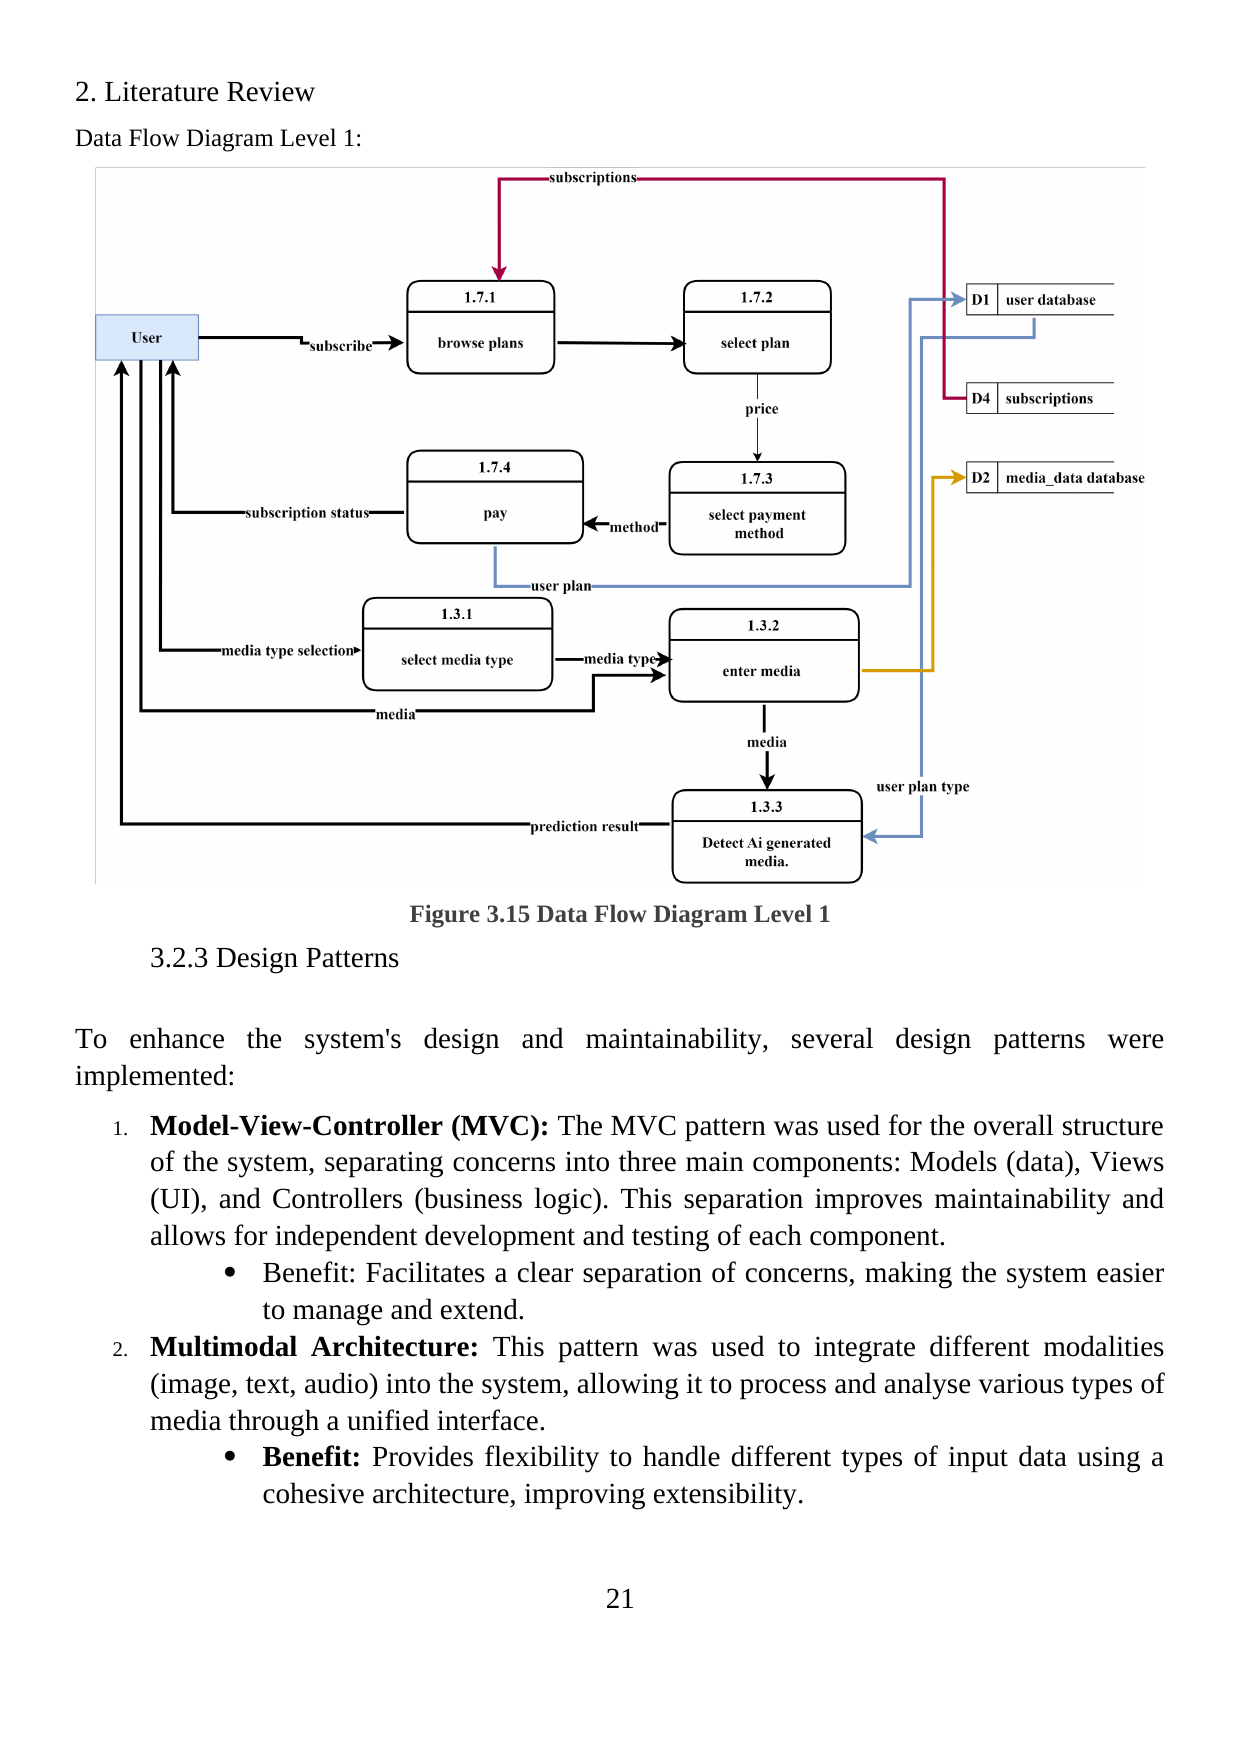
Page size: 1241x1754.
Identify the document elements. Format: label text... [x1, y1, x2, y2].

list Benefit: Provides flexibility to handle different types of input data using a cohesive architecture, improving extensibility. [225, 1439, 1165, 1510]
subtitle 3.2.3 Design Patterns [75, 940, 1165, 974]
text Figure 3.15 Data Flow Diagram Level 1 [75, 899, 1165, 928]
text To enhance the system's design and maintainability, several design patterns were implemented: [75, 1021, 1165, 1092]
list Model-View-Controller (MVC): The MVC pattern was used for the overall structure of the system, separating concerns into three main components: Models (data), Views (UI), and Controllers (business logic). This separation improves maintainability and allows for independent development and testing of each component. [112, 1108, 1165, 1252]
text Data Flow Diagram Level 1: [75, 123, 1165, 152]
list Benefit: Facilitates a clear separation of concerns, making the system easier to manage and extend. [225, 1255, 1165, 1326]
picture [95, 167, 1146, 884]
list Multimodal Architecture: This pattern was used to integrate different modalities (image, text, audio) into the system, allowing it to process and analyse various types of media through a unified interface. [112, 1329, 1165, 1436]
